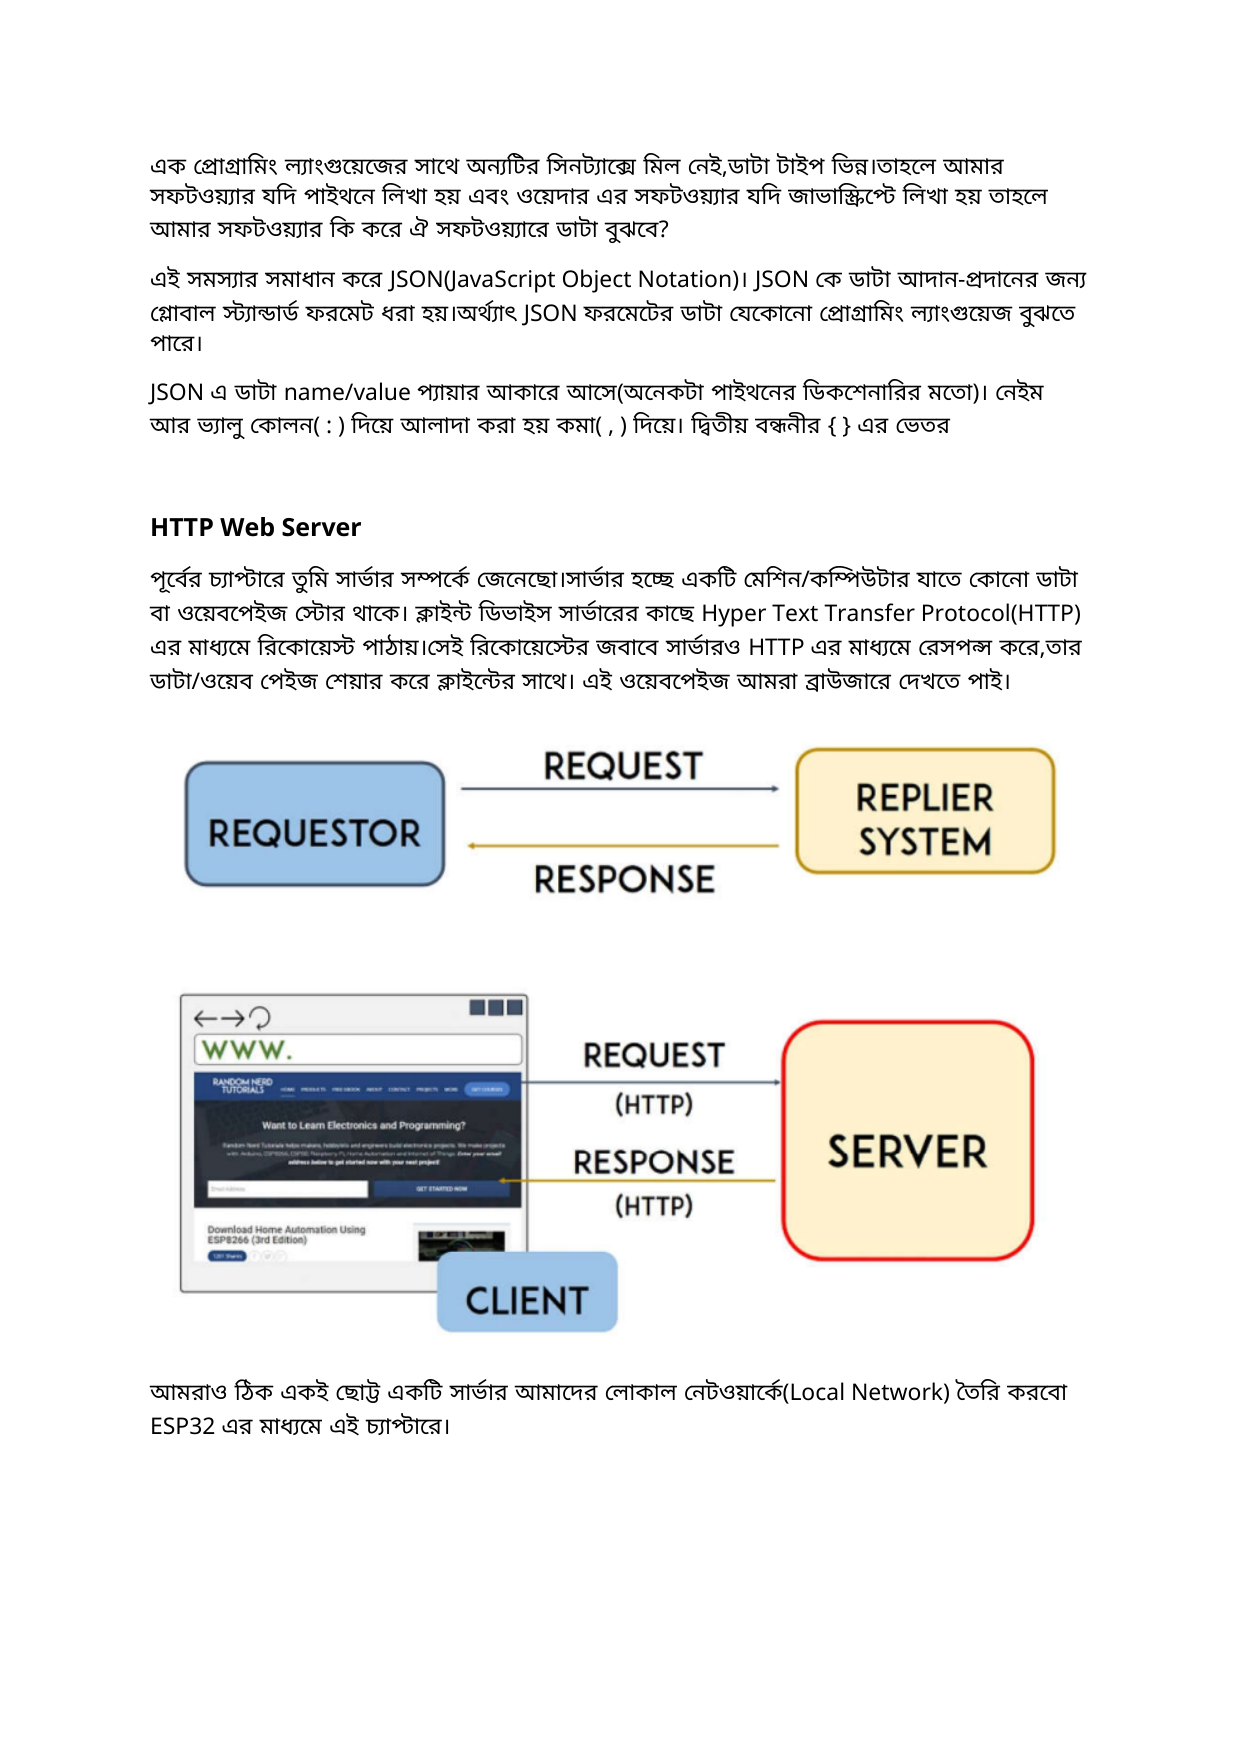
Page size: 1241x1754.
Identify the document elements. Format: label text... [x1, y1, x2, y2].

text HTTP Web Server [150, 510, 1090, 544]
text আমরাও ঠিক একই ছোট্ট একটি সার্ভার আমাদের লোকাল নেটওয়ার্কে(Local Network) তৈরি করবো ESP32 এর মাধ্যমে এই চ্যাপ্টারে। [150, 1376, 1090, 1441]
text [150, 150, 1090, 244]
text পূর্বের চ্যাপ্টারে তুমি সার্ভার সম্পর্কে জেনেছো।সার্ভার হচ্ছে একটি মেশিন/কম্পিউটার যাতে কোনো ডাটা বা ওয়েবপেইজ স্টোর থাকে। ক্লাইন্ট ডিভাইস সার্ভারের কাছে Hyper Text Transfer Protocol(HTTP) এর মাধ্যমে রিকোয়েস্ট পাঠায়।সেই রিকোয়েস্টের জবাবে সার্ভারও HTTP এর মাধ্যমে রেসপন্স করে,তার ডাটা/ওয়েব পেইজ শেয়ার করে ক্লাইন্টের সাথে। এই ওয়েবপেইজ আমরা ব্রাউজারে দেখতে পাই। [150, 563, 1090, 696]
text এই সমস্যার সমাধান করে JSON(JavaScript Object Notation)। JSON কে ডাটা আদান-প্রদানের জন্য গ্লোবাল স্ট্যান্ডার্ড ফরমেট ধরা হয়।অর্থ্যাৎ JSON ফরমেটের ডাটা যেকোনো প্রোগ্রামিং ল্যাংগুয়েজ বুঝতে পারে। [150, 263, 1090, 357]
text JSON এ ডাটা name/value প্যায়ার আকারে আসে(অনেকটা পাইথনের ডিকশেনারির মতো)। নেইম আর ভ্যালু কোলন( : ) দিয়ে আলাদা করা হয় কমা( , ) দিয়ে। দ্বিতীয় বন্ধনীর { } এর ভেতর [150, 375, 1090, 440]
picture [150, 715, 1091, 944]
picture [150, 962, 1091, 1358]
